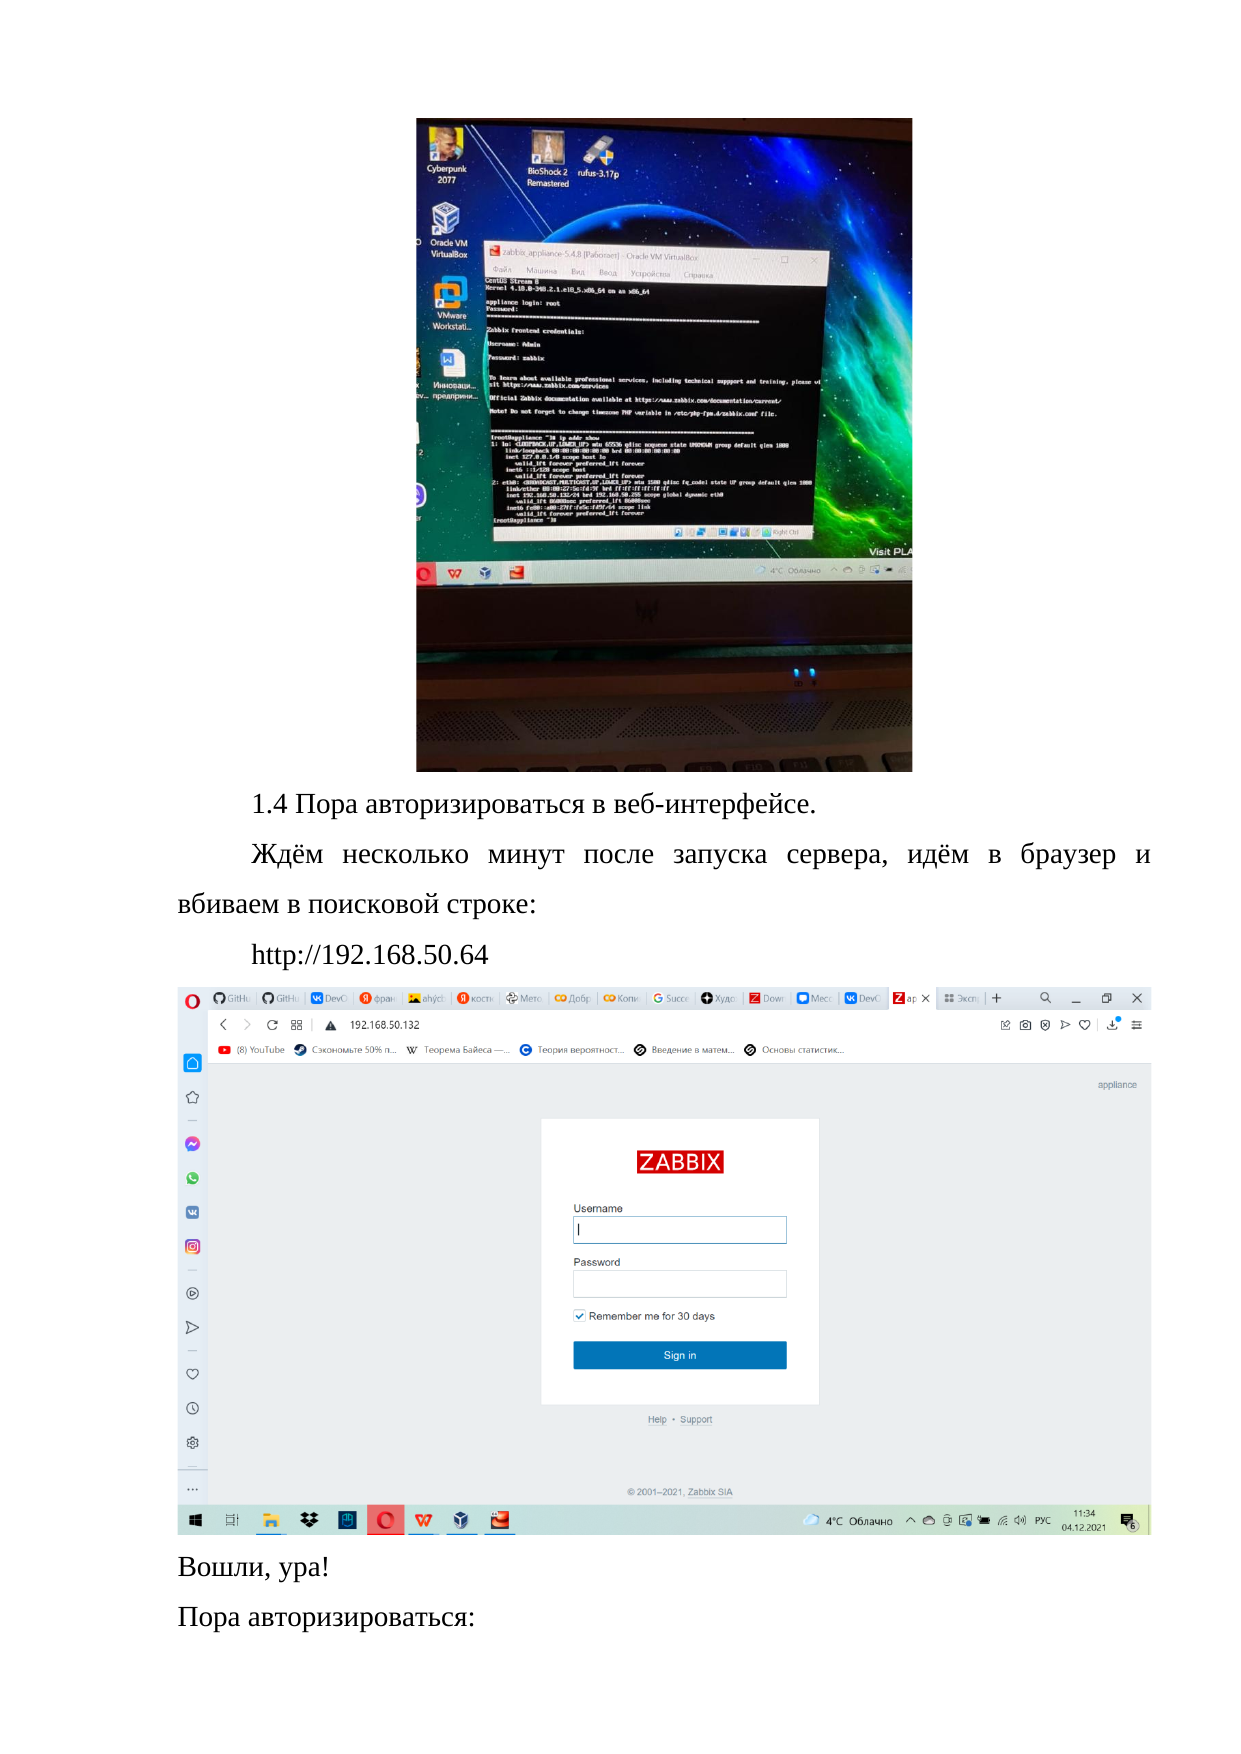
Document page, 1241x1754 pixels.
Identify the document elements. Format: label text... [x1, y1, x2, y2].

text 1.4 Пора авторизироваться в веб-интерфейсе. [177, 786, 1152, 819]
text http://192.168.50.64 [177, 937, 1152, 970]
text Ждём несколько минут после запуска сервера, идём в браузер и вбиваем в поисковой строке: [177, 836, 1152, 920]
picture [416, 118, 913, 772]
picture [177, 987, 1152, 1535]
text Пора авторизироваться: [177, 1599, 1152, 1633]
text Вошли, ура! [177, 1549, 1152, 1582]
